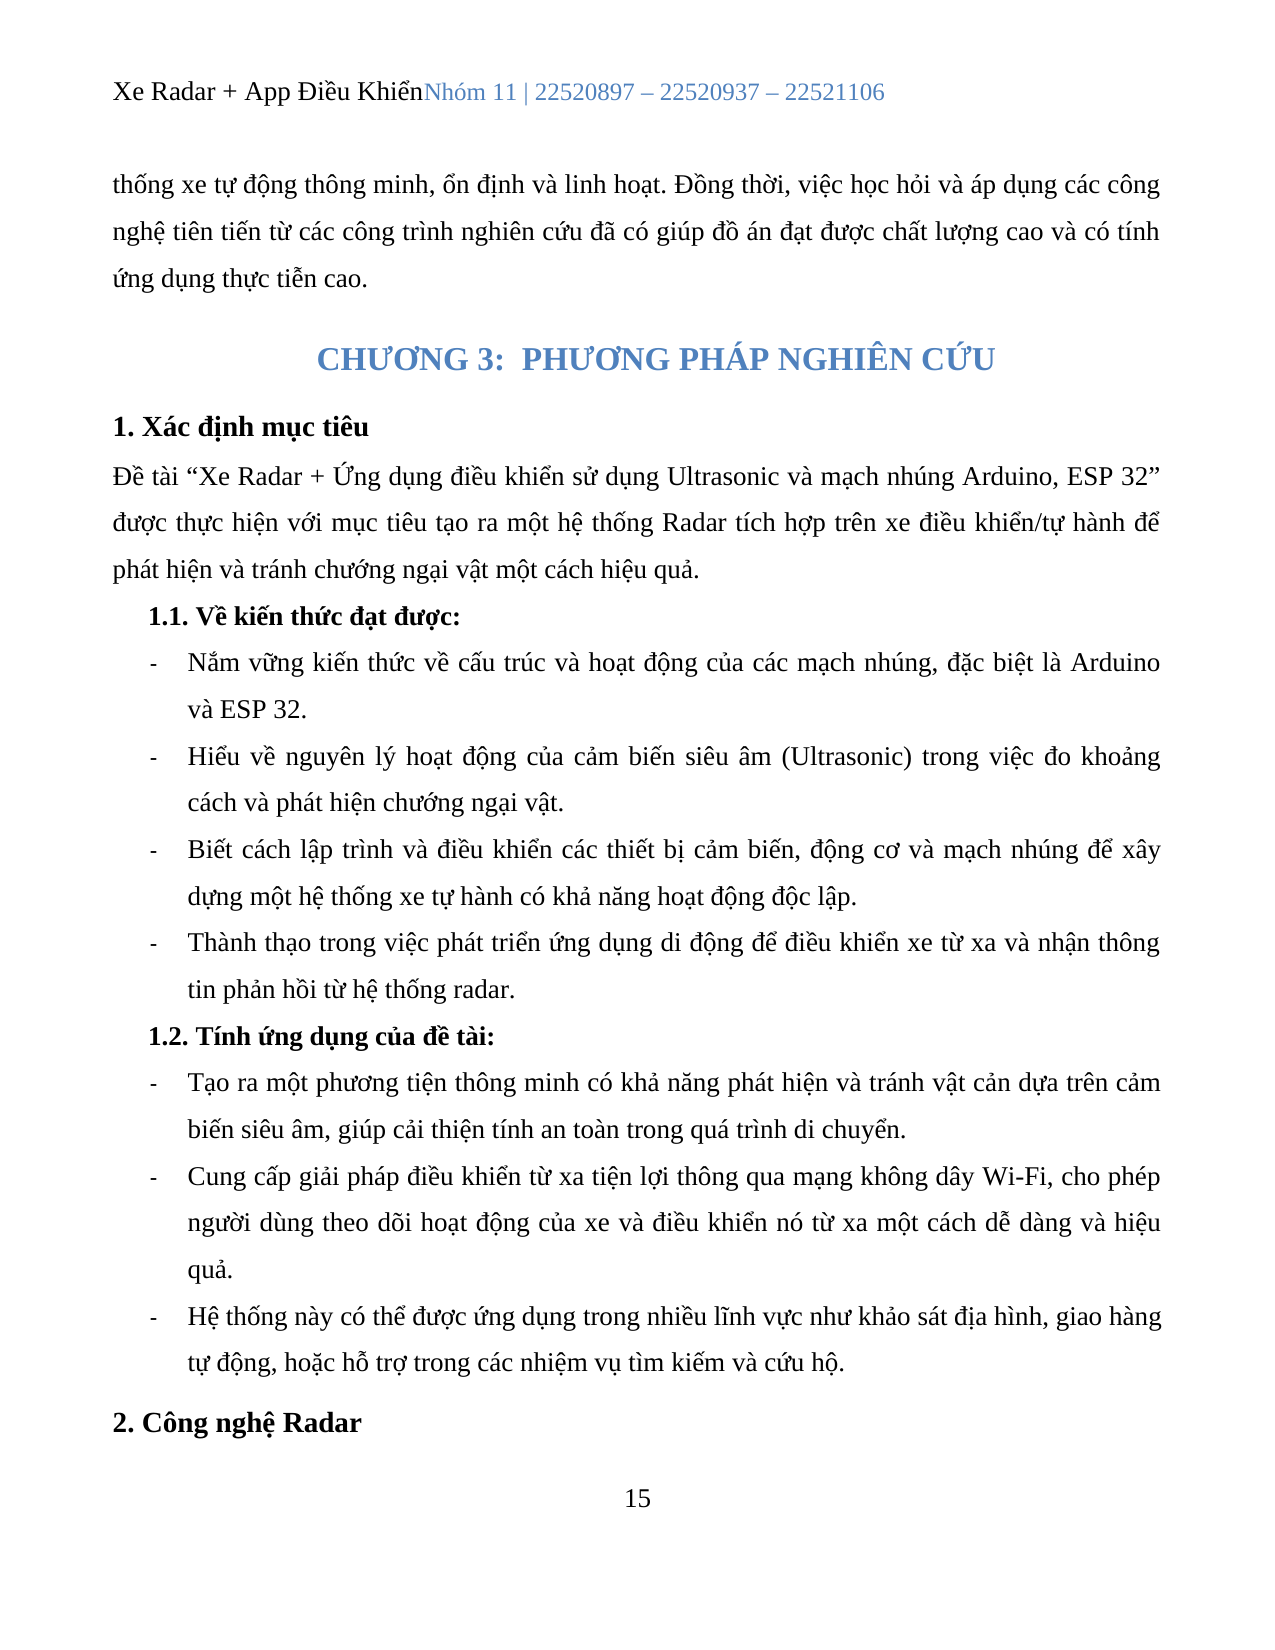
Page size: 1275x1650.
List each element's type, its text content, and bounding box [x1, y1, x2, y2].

subtitle Tính ứng dụng của đề tài: [148, 1020, 1162, 1051]
subtitle Về kiến thức đạt được: [148, 600, 1162, 631]
list Biết cách lập trình và điều khiển các thiết bị cảm biến, động cơ và mạch nhúng để xây dựng một hệ thống xe tự hành có khả năng hoạt động độc lập. [150, 833, 1162, 911]
subtitle Xác định mục tiêu [112, 409, 1162, 443]
subtitle PHƯƠNG PHÁP NGHIÊN CỨU [150, 339, 1162, 378]
list Hiểu về nguyên lý hoạt động của cảm biến siêu âm (Ultrasonic) trong việc đo khoảng cách và phát hiện chướng ngại vật. [150, 740, 1162, 818]
subtitle Công nghệ Radar [112, 1406, 1162, 1439]
list Thành thạo trong việc phát triển ứng dụng di động để điều khiển xe từ xa và nhận thông tin phản hồi từ hệ thống radar. [150, 926, 1162, 1004]
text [112, 168, 1162, 293]
list Tạo ra một phương tiện thông minh có khả năng phát hiện và tránh vật cản dựa trên cảm biến siêu âm, giúp cải thiện tính an toàn trong quá trình di chuyển. [150, 1066, 1162, 1144]
list Cung cấp giải pháp điều khiển từ xa tiện lợi thông qua mạng không dây Wi-Fi, cho phép người dùng theo dõi hoạt động của xe và điều khiển nó từ xa một cách dễ dàng và hiệu quả. [150, 1160, 1162, 1284]
list Nắm vững kiến thức về cấu trúc và hoạt động của các mạch nhúng, đặc biệt là Arduino và ESP 32. [150, 646, 1162, 724]
list Hệ thống này có thể được ứng dụng trong nhiều lĩnh vực như khảo sát địa hình, giao hàng tự động, hoặc hỗ trợ trong các nhiệm vụ tìm kiếm và cứu hộ. [150, 1300, 1162, 1378]
text Đề tài “Xe Radar + Ứng dụng điều khiển sử dụng Ultrasonic và mạch nhúng Arduino, ESP 32” được thực hiện với mục tiêu tạo ra một hệ thống Radar tích hợp trên xe điều khiển/tự hành để phát hiện và tránh chướng ngại vật một cách hiệu quả. [112, 460, 1162, 584]
